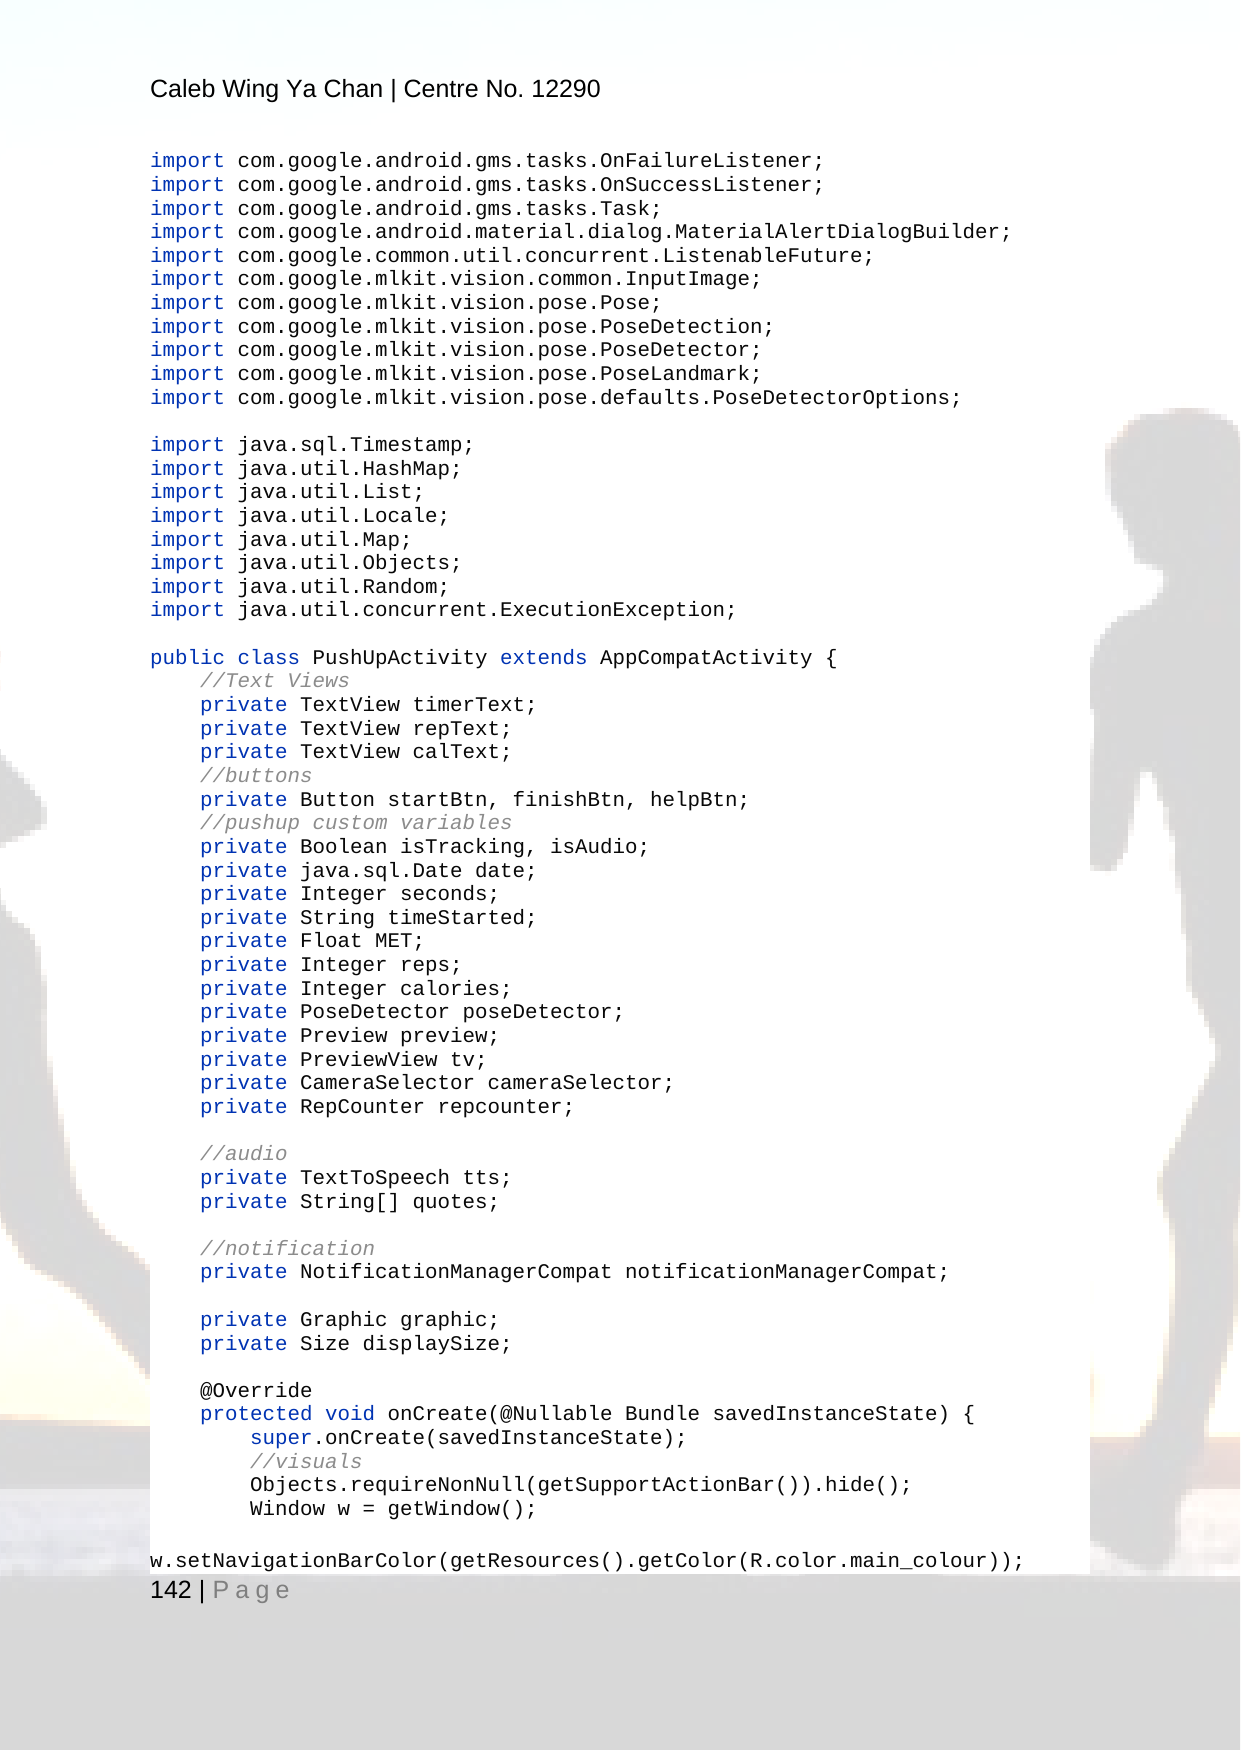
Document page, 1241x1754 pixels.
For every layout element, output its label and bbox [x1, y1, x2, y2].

text [150, 150, 1090, 1574]
